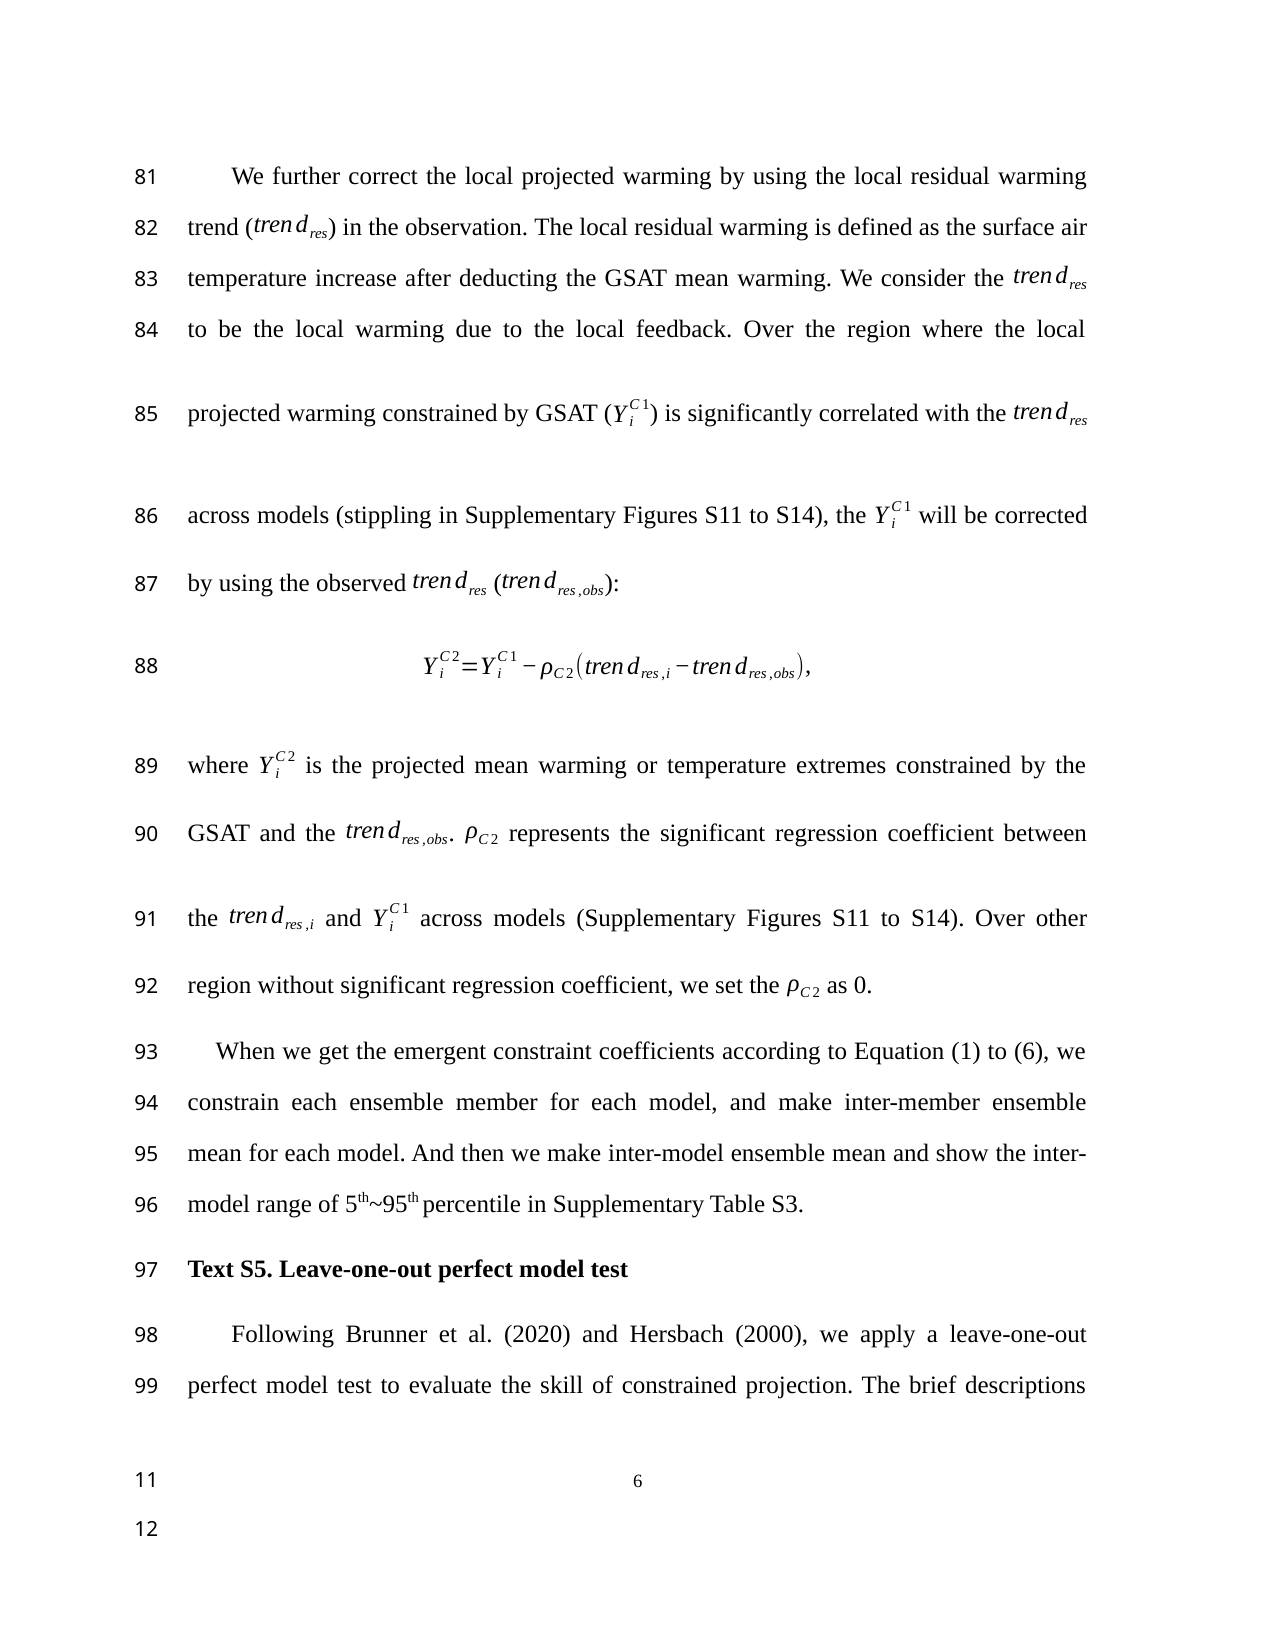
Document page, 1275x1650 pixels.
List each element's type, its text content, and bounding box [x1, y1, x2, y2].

text , (6) [187, 631, 1087, 699]
text We further correct the local projected warming by using the local residual warming trend () in the observation. The local residual warming is defined as the surface air temperature increase after deducting the GSAT mean warming. We consider the to be the local warming due to the local feedback. Over the region where the local projected warming constrained by GSAT () is significantly correlated with the across models (stippling in Supplementary Figures S11 to S14), the will be corrected by using the observed (): [187, 158, 1087, 600]
text where is the projected mean warming or temperature extremes constrained by the GSAT and the . represents the significant regression coefficient between the and across models (Supplementary Figures S11 to S14). Over other region without significant regression coefficient, we set the as 0. [187, 730, 1087, 1002]
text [187, 1317, 1087, 1402]
text Text S5. Leave-one-out perfect model test [187, 1252, 1087, 1286]
text When we get the emergent constraint coefficients according to Equation (1) to (6), we constrain each ensemble member for each model, and make inter-member ensemble mean for each model. And then we make inter-model ensemble mean and show the inter-model range of 5th~95th percentile in Supplementary Table S3. [187, 1033, 1087, 1220]
